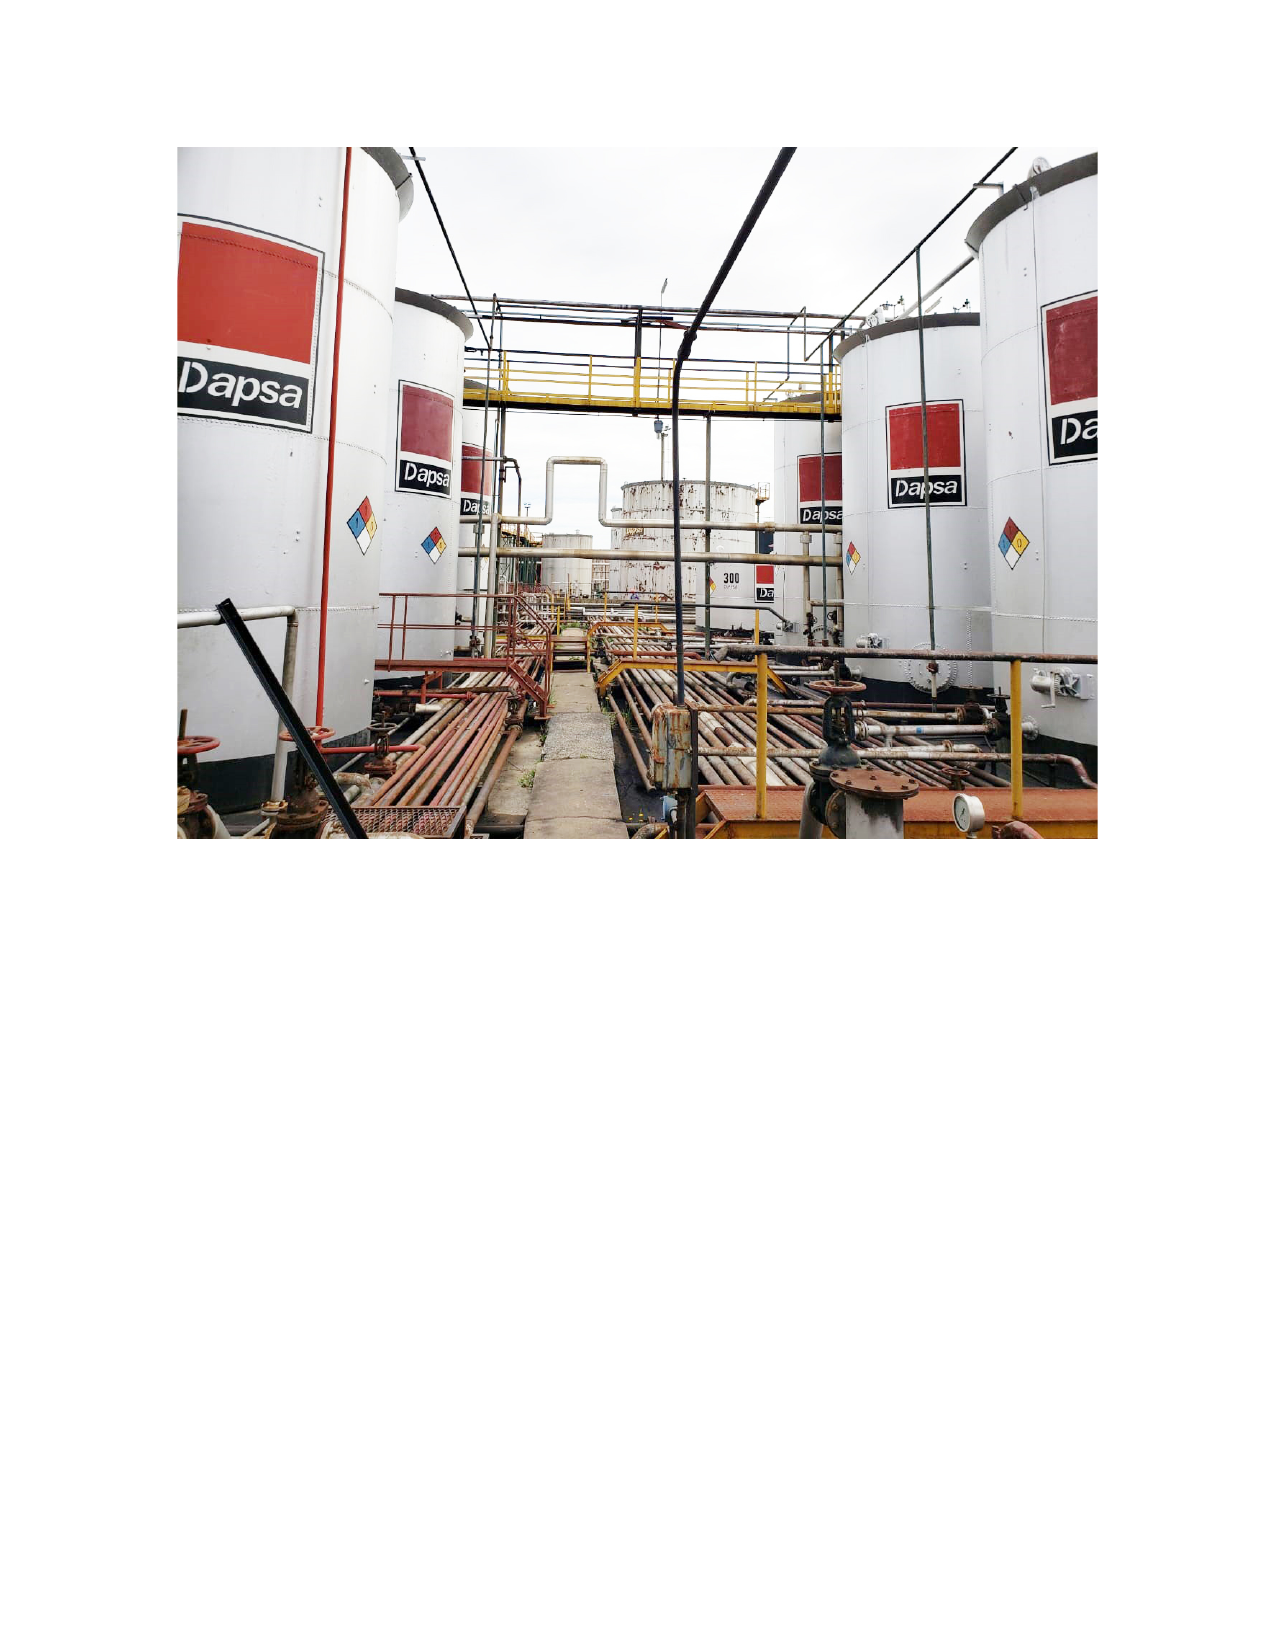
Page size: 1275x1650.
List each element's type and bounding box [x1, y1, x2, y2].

picture [177, 147, 1098, 839]
